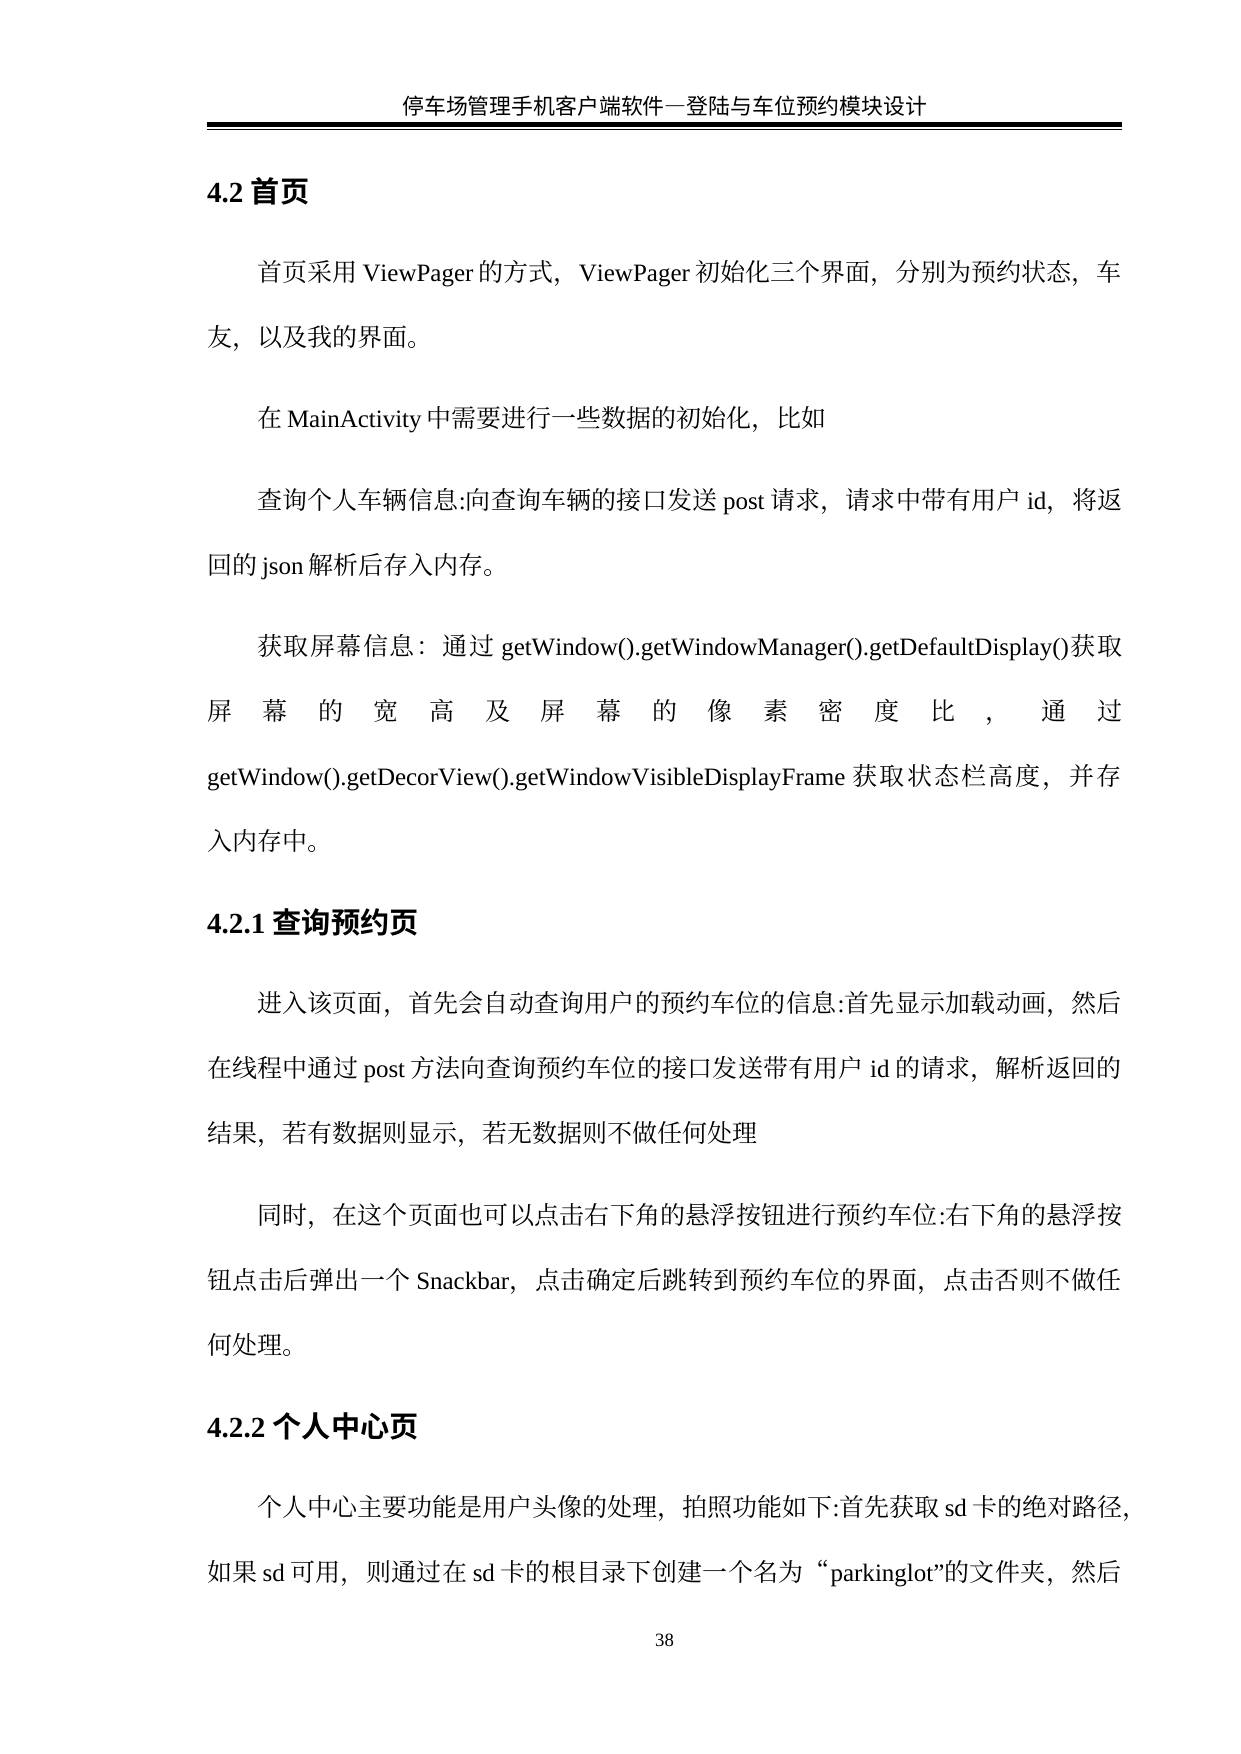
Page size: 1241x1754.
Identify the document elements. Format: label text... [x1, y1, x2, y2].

text 在MainActivity中需要进行一些数据的初始化，比如 [207, 384, 1122, 449]
text 首页采用ViewPager的方式，ViewPager初始化三个界面，分别为预约状态，车友，以及我的界面。 [207, 238, 1122, 368]
subtitle 4.2.1 查询预约页 [207, 888, 1122, 953]
text 进入该页面，首先会自动查询用户的预约车位的信息:首先显示加载动画，然后在线程中通过post方法向查询预约车位的接口发送带有用户id的请求，解析返回的结果，若有数据则显示，若无数据则不做任何处理 [207, 969, 1122, 1164]
subtitle 4.2.2 个人中心页 [207, 1392, 1122, 1457]
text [207, 1473, 1122, 1603]
text 查询个人车辆信息:向查询车辆的接口发送post请求，请求中带有用户id，将返回的json解析后存入内存。 [207, 466, 1122, 596]
text 获取屏幕信息：通过getWindow().getWindowManager().getDefaultDisplay()获取屏幕的宽高及屏幕的像素密度比，通过getWindow().getDecorView().getWindowVisibleDisplayFrame获取状态栏高度，并存入内存中。 [207, 612, 1122, 872]
subtitle 4.2 首页 [207, 157, 1122, 222]
text 同时，在这个页面也可以点击右下角的悬浮按钮进行预约车位:右下角的悬浮按钮点击后弹出一个Snackbar，点击确定后跳转到预约车位的界面，点击否则不做任何处理。 [207, 1181, 1122, 1376]
